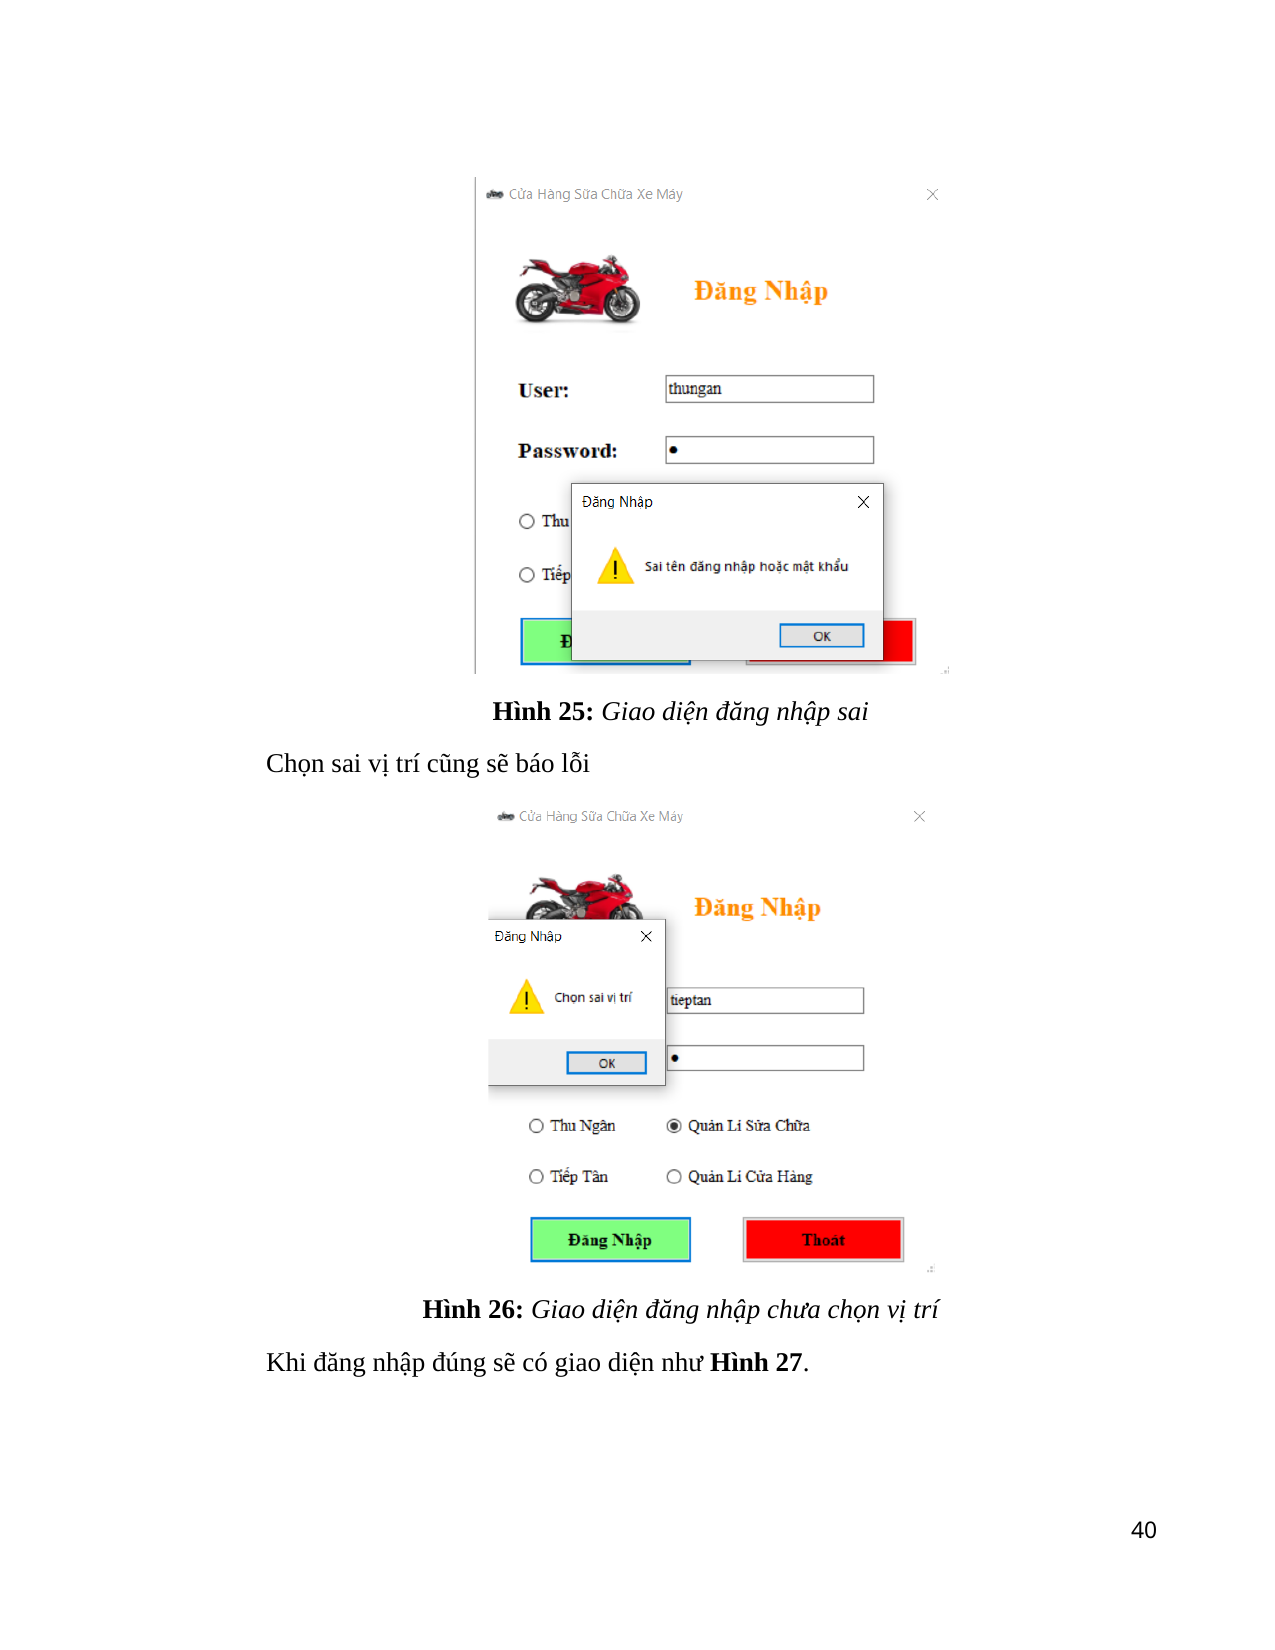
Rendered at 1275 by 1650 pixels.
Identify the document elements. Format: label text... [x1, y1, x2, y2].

text Hình 25: Giao diện đăng nhập sai [207, 695, 1157, 726]
text Khi đăng nhập đúng sẽ có giao diện như Hình 27. [266, 1346, 1157, 1377]
text Hình 26: Giao diện đăng nhập chưa chọn vị trí [207, 1294, 1157, 1325]
picture [488, 799, 935, 1273]
text Chọn sai vị trí cũng sẽ báo lỗi [266, 747, 1157, 778]
picture [473, 177, 949, 674]
